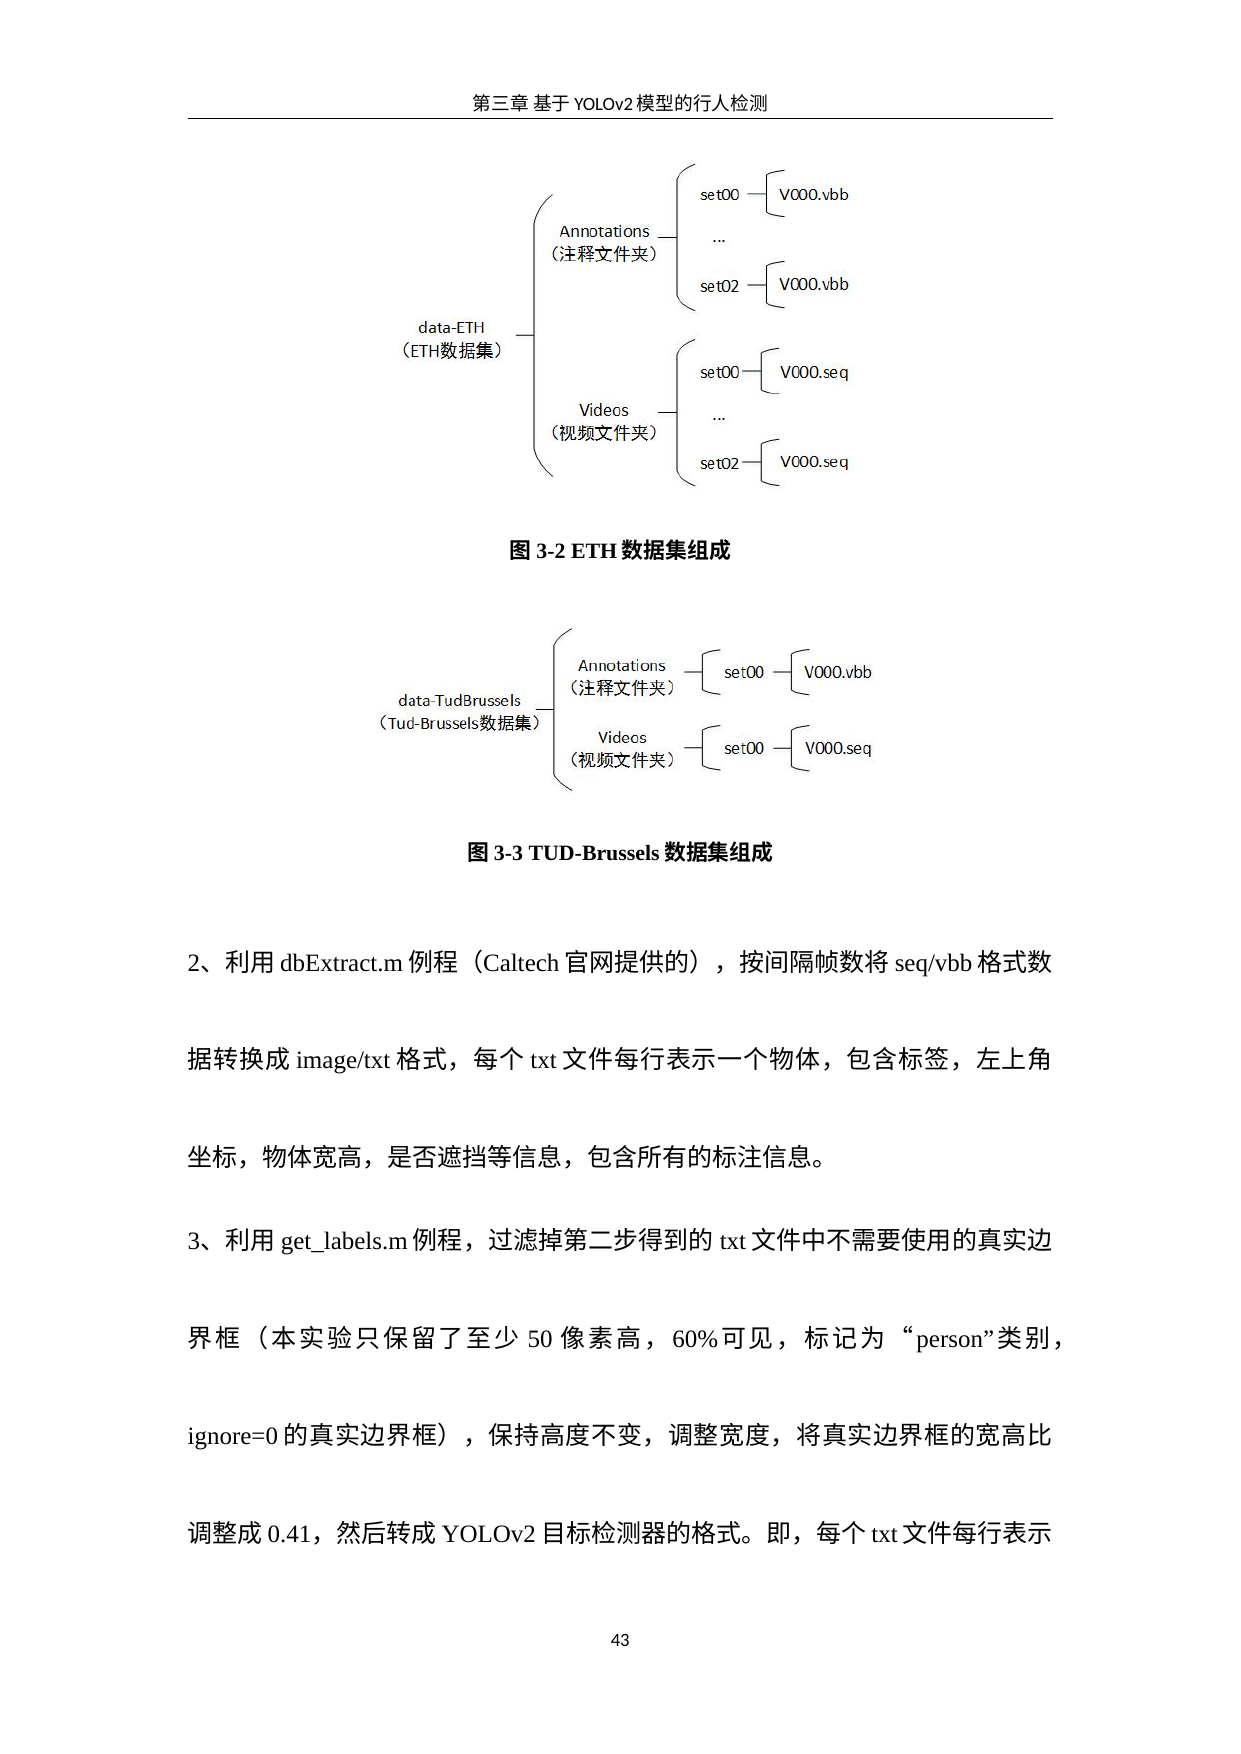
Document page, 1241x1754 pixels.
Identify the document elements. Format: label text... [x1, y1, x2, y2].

picture [360, 626, 881, 797]
text 2、利用dbExtract.m例程（Caltech官网提供的），按间隔帧数将seq/vbb格式数据转换成image/txt格式，每个txt文件每行表示一个物体，包含标签，左上角坐标，物体宽高，是否遮挡等信息，包含所有的标注信息。 [187, 928, 1053, 1188]
picture [382, 162, 858, 493]
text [187, 1206, 1053, 1564]
text 图 3-3 TUD-Brussels数据集组成 [187, 834, 1053, 867]
text 图 3-2 ETH数据集组成 [187, 533, 1053, 565]
